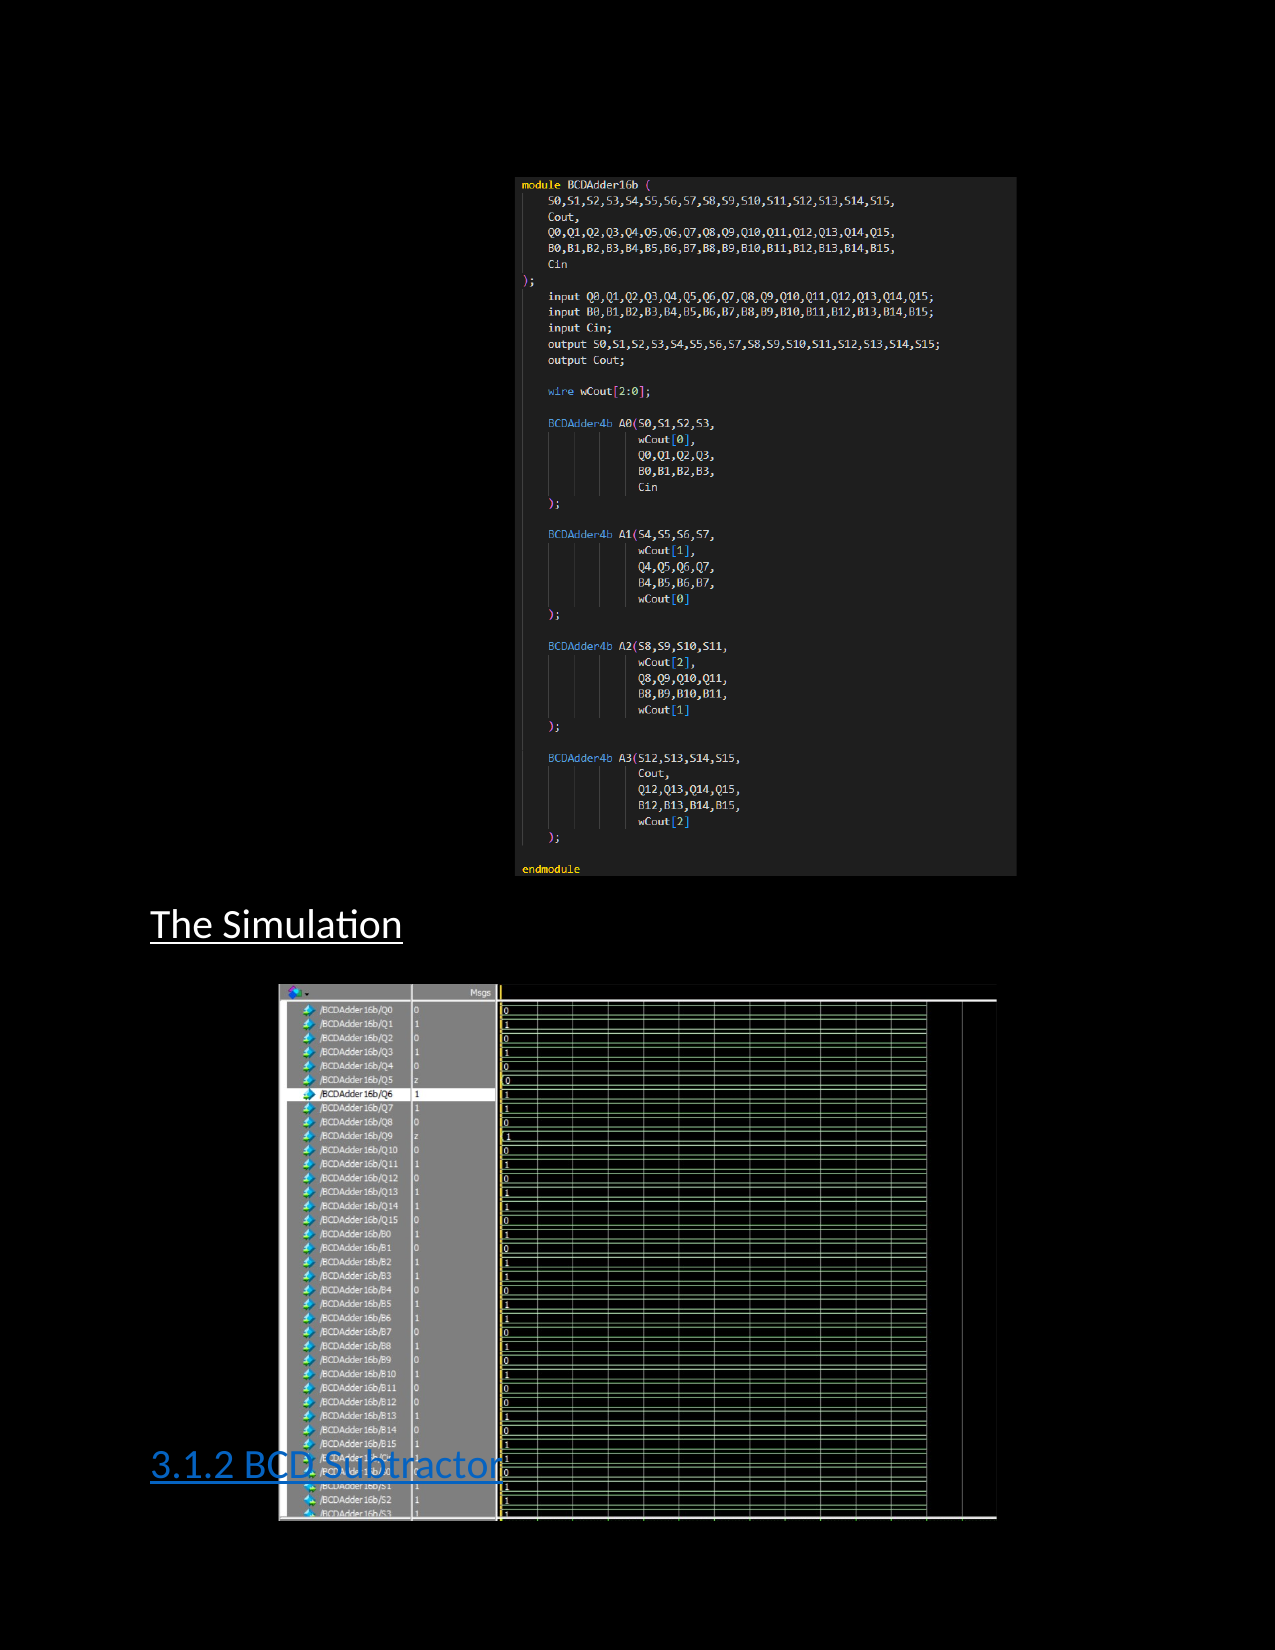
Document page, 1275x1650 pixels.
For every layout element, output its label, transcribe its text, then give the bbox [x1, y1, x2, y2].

picture [513, 177, 1017, 874]
picture [278, 1488, 997, 1521]
text 3.1.2 BCD Subtractor [150, 1438, 1125, 1488]
text The Simulation [150, 898, 1125, 949]
picture [278, 984, 997, 1438]
